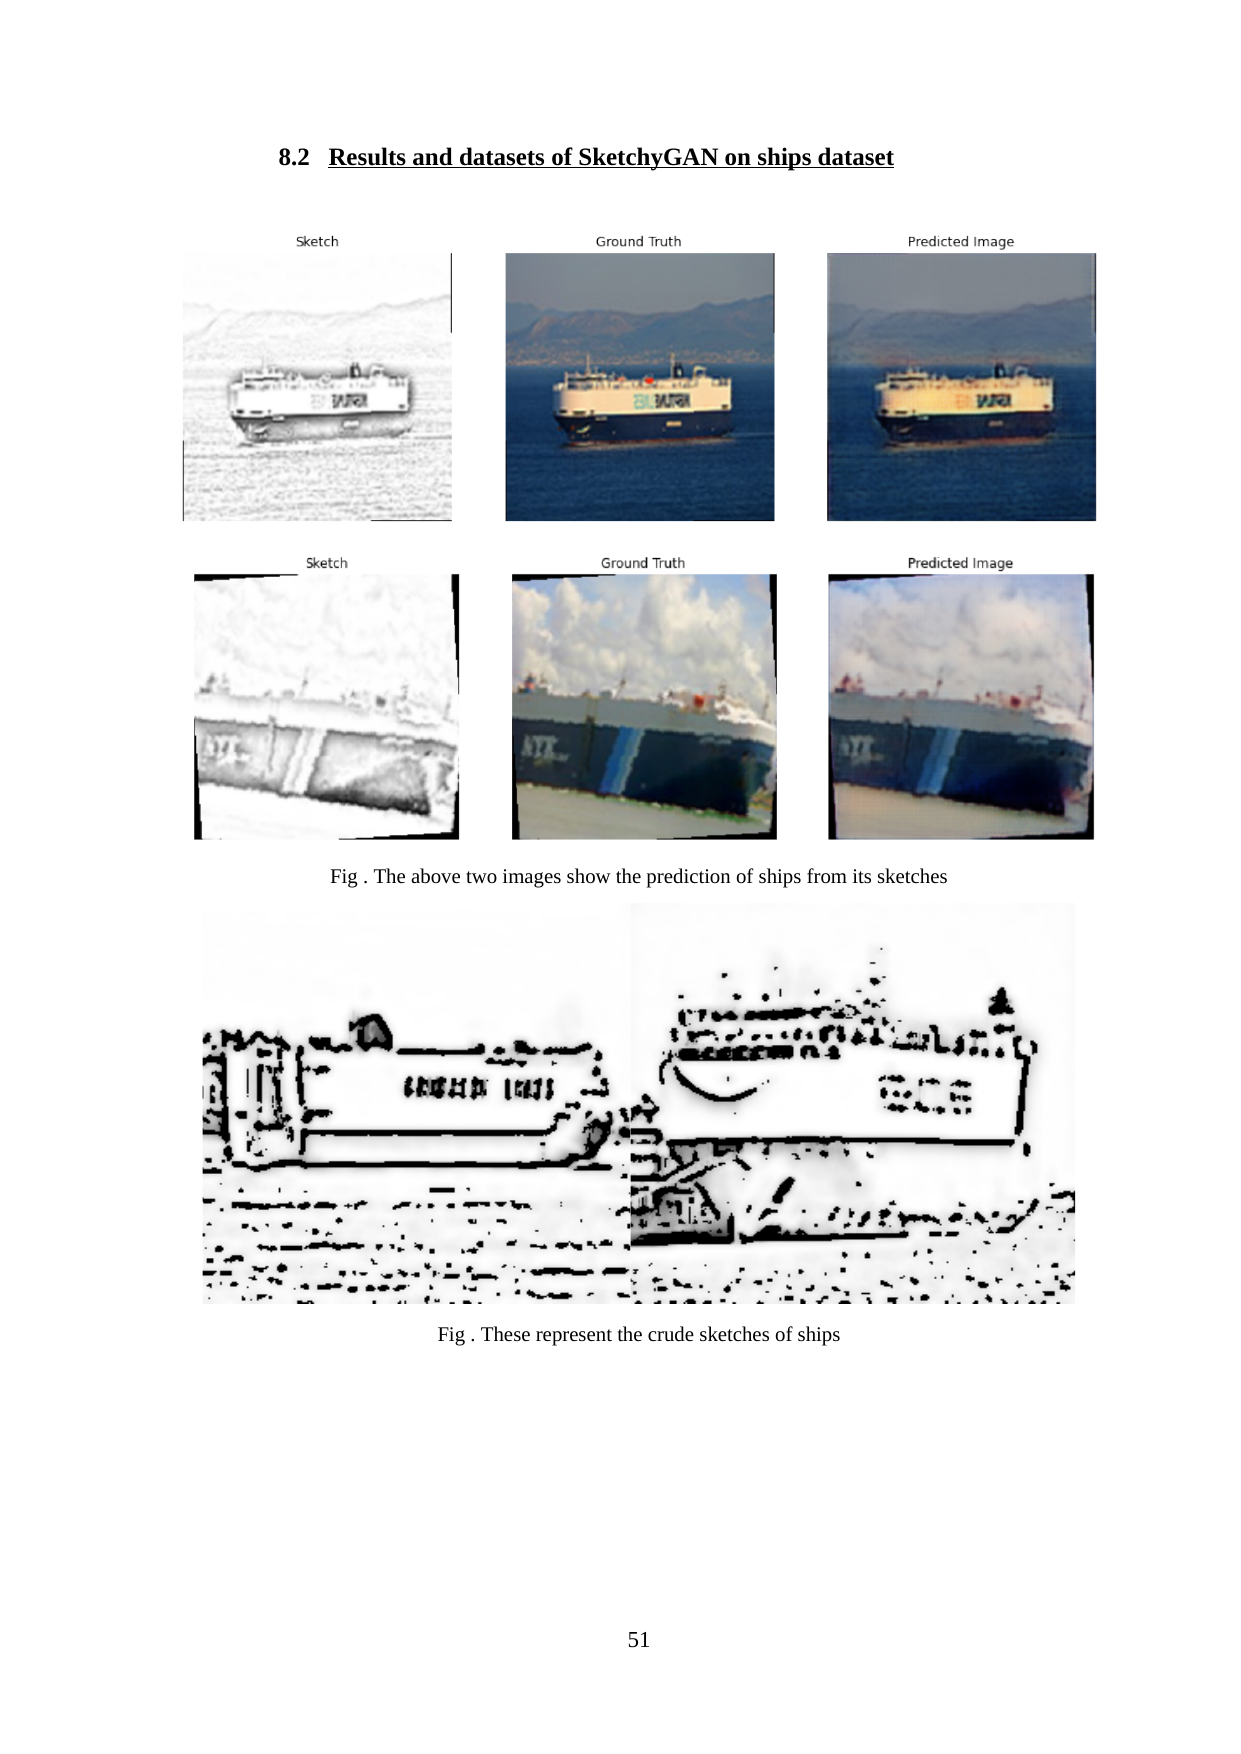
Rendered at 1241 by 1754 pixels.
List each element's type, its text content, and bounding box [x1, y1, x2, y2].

text Fig . These represent the crude sketches of ships [175, 1322, 1103, 1346]
list Results and datasets of SketchyGAN on ships dataset [278, 142, 1103, 170]
picture [175, 228, 1103, 529]
text Fig . The above two images show the prediction of ships from its sketches [175, 864, 1103, 888]
picture [175, 547, 1103, 846]
picture [202, 903, 1076, 1304]
